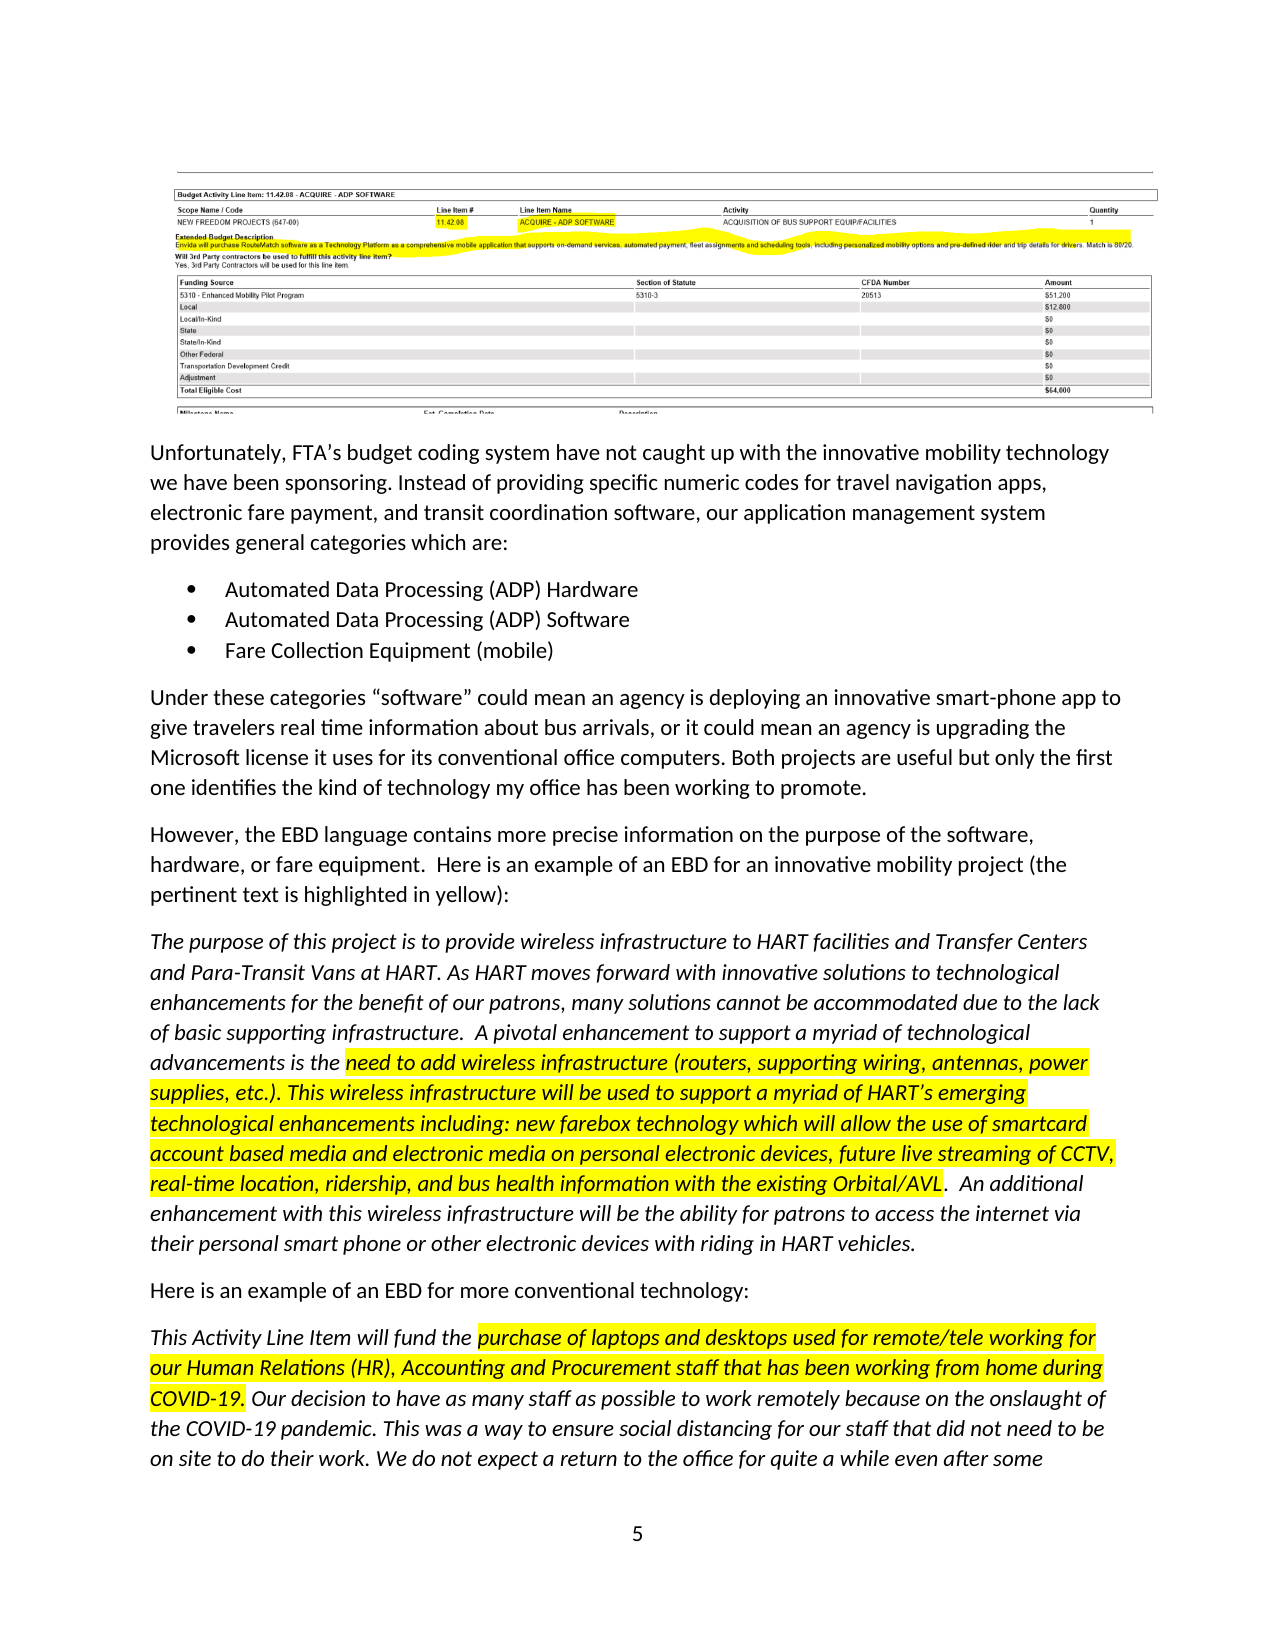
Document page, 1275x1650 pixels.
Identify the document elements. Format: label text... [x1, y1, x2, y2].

text Unfortunately, FTA’s budget coding system have not caught up with the innovative mobility technology we have been sponsoring. Instead of providing specific numeric codes for travel navigation apps, electronic fare payment, and transit coordination software, our application management system provides general categories which are: [150, 438, 1125, 557]
text Under these categories “software” could mean an agency is deploying an innovative smart-phone app to give travelers real time information about bus arrivals, or it could mean an agency is upgrading the Microsoft license it uses for its conventional office computers. Both projects are useful but only the first one identifies the kind of technology my office has been working to promote. [150, 683, 1125, 801]
list Automated Data Processing (ADP) Software [187, 606, 1125, 634]
list Fare Collection Equipment (mobile) [187, 636, 1125, 664]
text The purpose of this project is to provide wireless infrastructure to HART facilities and Transfer Centers and Para-Transit Vans at HART. As HART moves forward with innovative solutions to technological enhancements for the benefit of our patrons, many solutions cannot be accommodated due to the lack of basic supporting infrastructure. A pivotal enhancement to support a myriad of technological advancements is the need to add wireless infrastructure (routers, supporting wiring, antennas, power supplies, etc.). This wireless infrastructure will be used to support a myriad of HART’s emerging technological enhancements including: new farebox technology which will allow the use of smartcard account based media and electronic media on personal electronic devices, future live streaming of CCTV, real-time location, ridership, and bus health information with the existing Orbital/AVL. An additional enhancement with this wireless infrastructure will be the ability for patrons to access the internet via their personal smart phone or other electronic devices with riding in HART vehicles. [150, 927, 1125, 1258]
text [150, 1323, 1125, 1472]
text Here is an example of an EBD for more conventional technology: [150, 1276, 1125, 1304]
list Automated Data Processing (ADP) Hardware [187, 575, 1125, 603]
text However, the EBD language contains more precise information on the purpose of the software, hardware, or fare equipment. Here is an example of an EBD for an innovative mobility project (the pertinent text is highlighted in yellow): [150, 820, 1125, 909]
picture [150, 150, 1180, 419]
